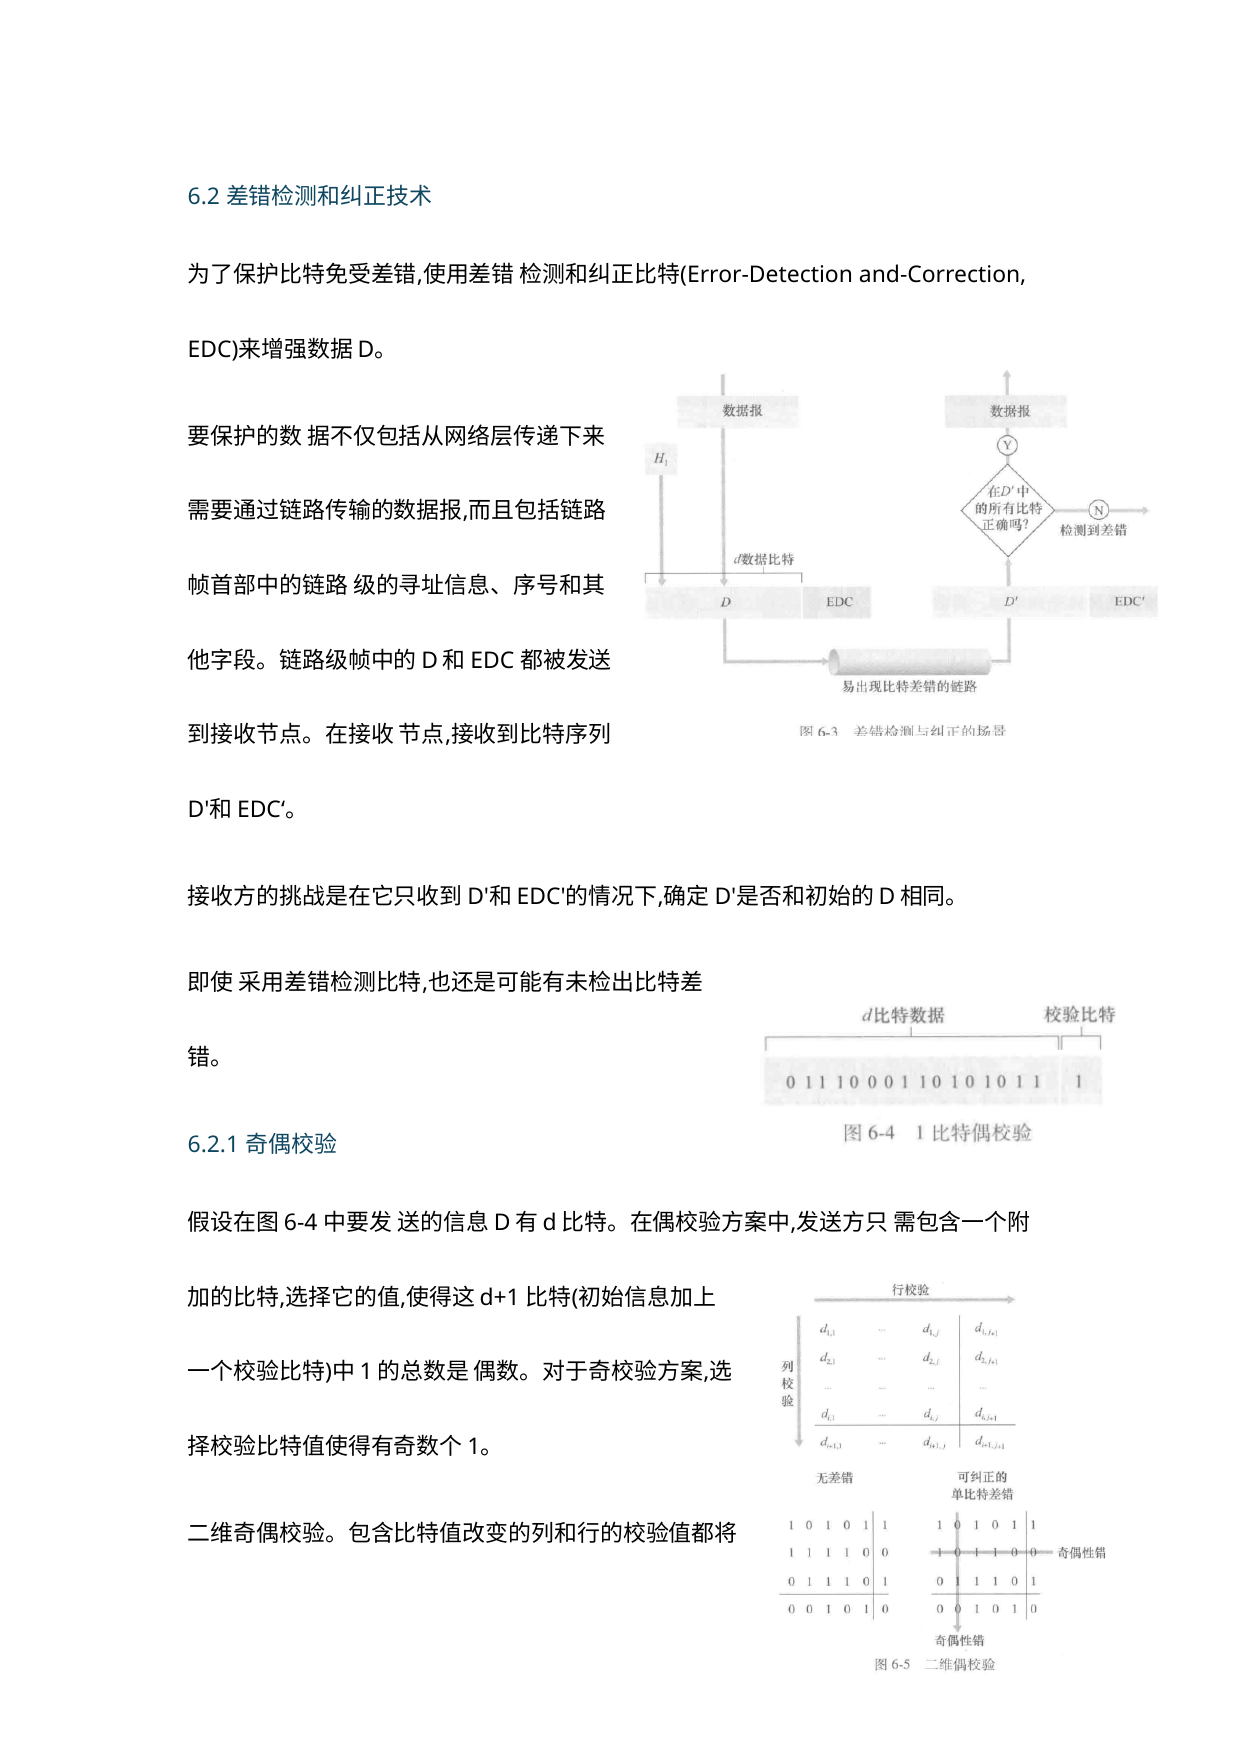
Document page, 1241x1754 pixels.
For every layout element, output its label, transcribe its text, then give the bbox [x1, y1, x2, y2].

text 接收方的挑战是在它只收到D'和EDC'的情况下,确定 D'是否和初始的D相同。 [187, 1023, 1053, 1088]
text 要保护的数 据不仅包括从网络层传递下来需要通过链路传输的数据报,而且包括链路帧首部中的链路 级的寻址信息、序号和其他字段。链路级帧中的D和EDC 都被发送到接收节点。在接收 节点,接收到比特序列 D'和EDC‘。 [187, 563, 1053, 1001]
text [187, 1349, 1053, 1564]
picture [761, 1357, 1105, 1751]
text 即使 采用差错检测比特,也还是可能有未检出比特差错。 [187, 1110, 1053, 1249]
subtitle 6.2 差错检测和纠正技术 [187, 323, 1053, 388]
picture [754, 1155, 1117, 1312]
subtitle 6.2.1 奇偶校验 [187, 1271, 1053, 1336]
text 链路层是在称为网络适配器的芯片上实现的。网络适配器实现了许多链路层服务。链路层控制器的大部分功能是在硬件中实现的。链路层是硬件和软件的结合体。 [187, 162, 1053, 302]
picture [630, 524, 1162, 896]
text 为了保护比特免受差错,使用差错 检测和纠正比特(Error-Detection and-Correction, EDC)来增强数据D。 [187, 402, 1053, 541]
